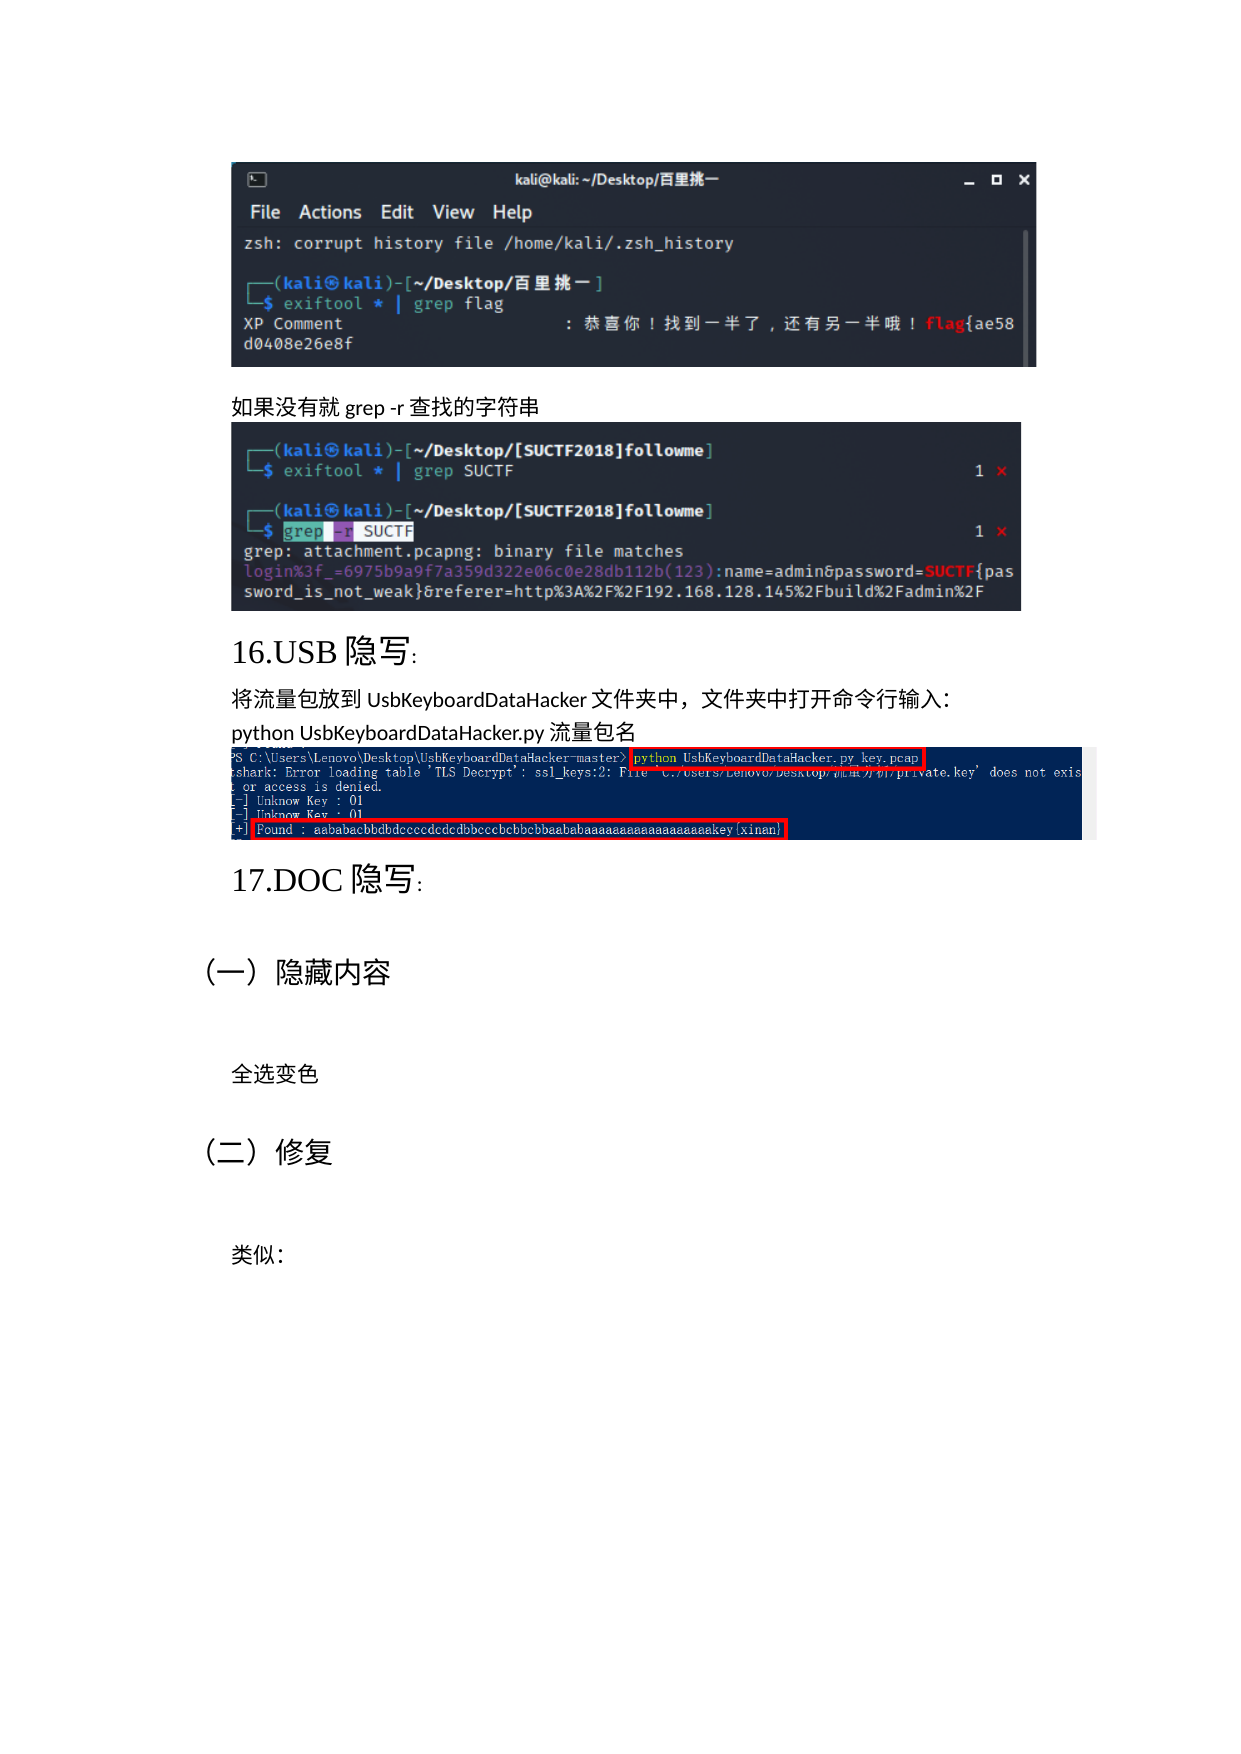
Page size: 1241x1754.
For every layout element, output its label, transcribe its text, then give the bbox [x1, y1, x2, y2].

picture [231, 422, 1022, 611]
list 全选变色 [187, 1057, 1053, 1089]
picture [231, 747, 1097, 840]
list 16.USB隐写: [187, 617, 1053, 682]
subtitle （二）修复 [187, 1119, 1053, 1184]
list python UsbKeyboardDataHacker.py 流量包名 [187, 714, 1053, 747]
list 类似： [187, 1237, 1053, 1270]
list 如果没有就grep -r 查找的字符串 [187, 389, 1053, 422]
list 将流量包放到UsbKeyboardDataHacker文件夹中，文件夹中打开命令行输入： [187, 682, 1053, 714]
subtitle （一）隐藏内容 [187, 939, 1053, 1004]
list 17.DOC隐写: [187, 844, 1053, 909]
picture [231, 162, 1037, 367]
